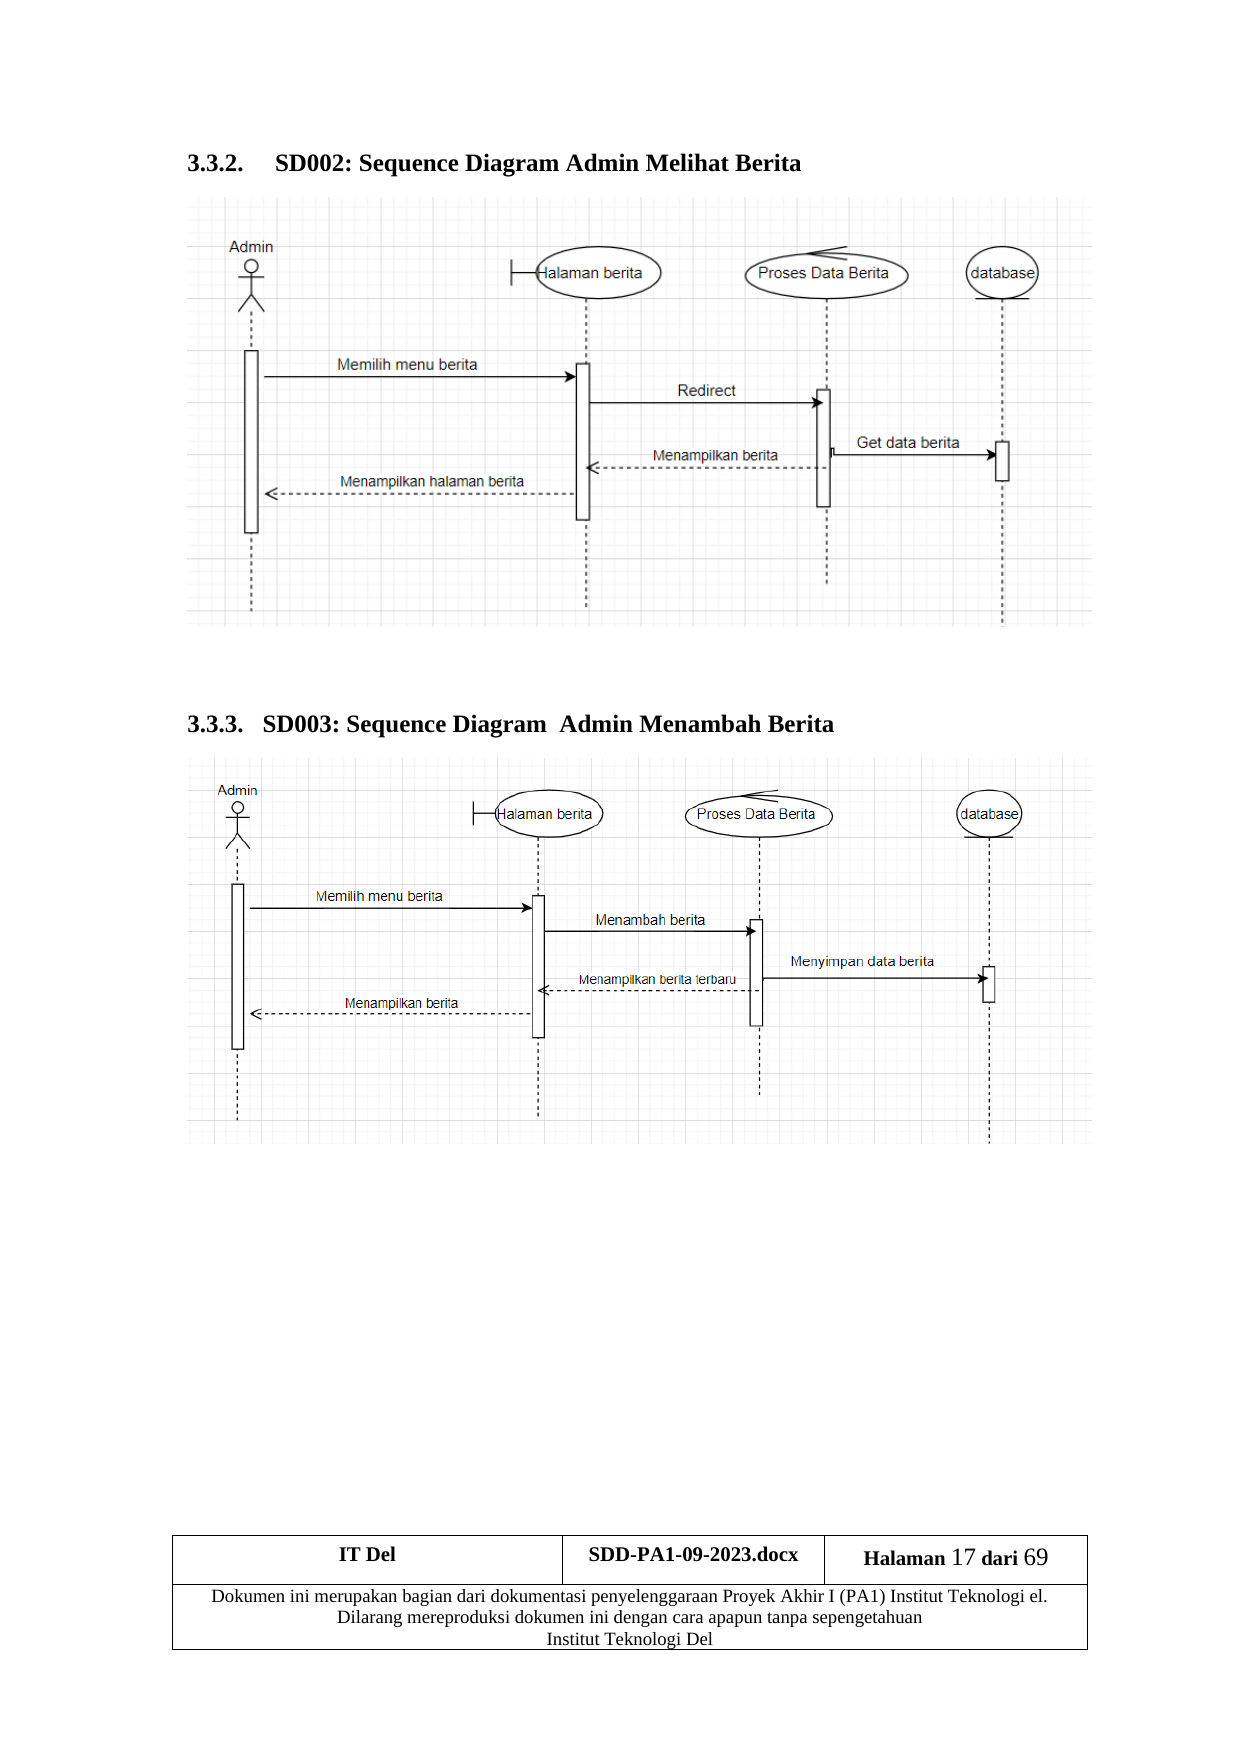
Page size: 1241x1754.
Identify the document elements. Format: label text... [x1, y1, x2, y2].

picture [187, 197, 1093, 627]
subtitle SD002: Sequence Diagram Admin Melihat Berita [187, 148, 1092, 176]
subtitle SD003: Sequence Diagram Admin Menambah Berita [187, 709, 1092, 737]
picture [187, 758, 1093, 1144]
